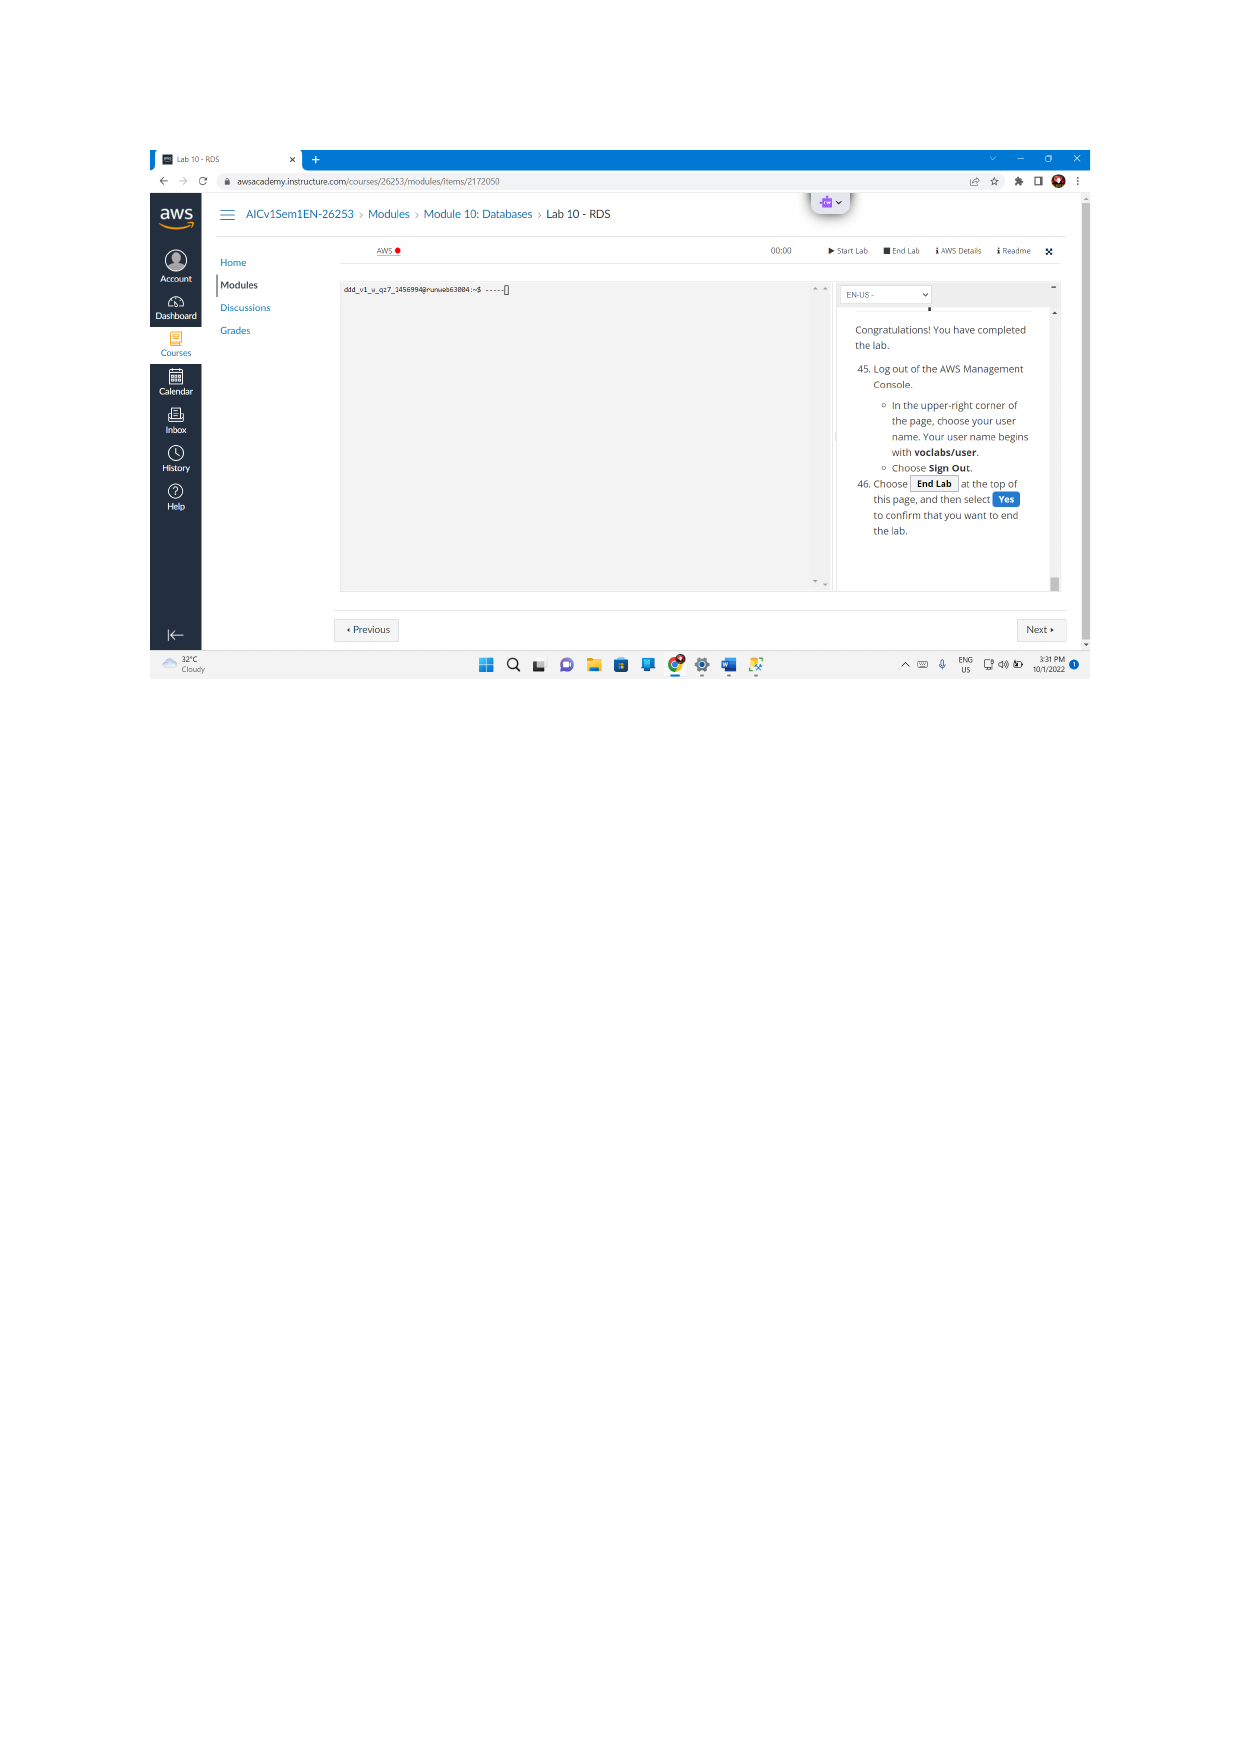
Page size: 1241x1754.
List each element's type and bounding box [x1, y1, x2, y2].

picture [150, 150, 1091, 679]
